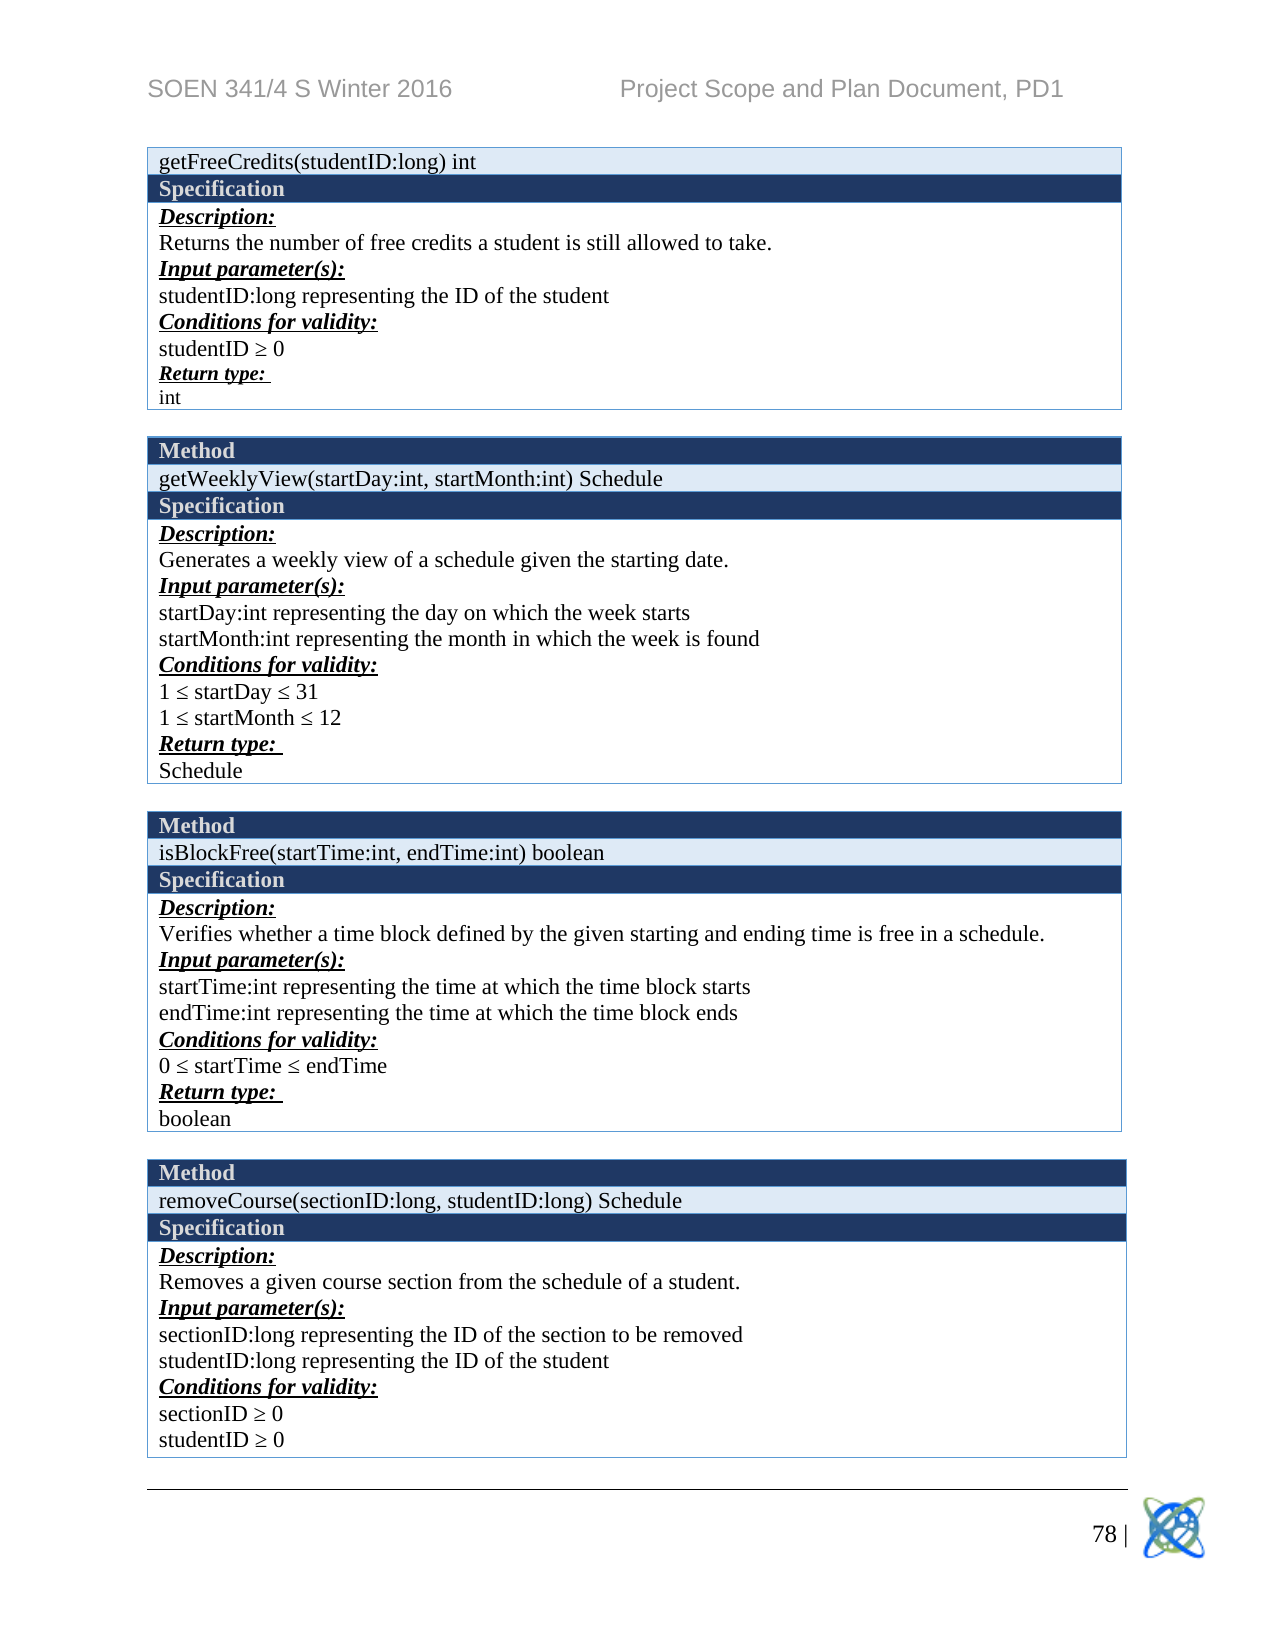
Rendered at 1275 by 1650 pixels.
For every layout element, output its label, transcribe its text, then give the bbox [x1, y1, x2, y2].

table_cell removeCourse(sectionID:long, studentID:long) Schedule [148, 1187, 1126, 1213]
table_cell getWeeklyView(startDay:int, startMonth:int) Schedule [148, 465, 1121, 491]
table_cell Specification [148, 175, 1121, 202]
table_header Method [148, 1160, 1126, 1186]
table_header Method [148, 812, 1121, 838]
table_cell getFreeCredits(studentID:long) int [148, 148, 1121, 174]
table_cell isBlockFree(startTime:int, endTime:int) boolean [148, 839, 1121, 865]
table_cell Specification [148, 492, 1121, 519]
table_cell Description: Verifies whether a time block defined by the given starting and ending time is free in a schedule. Input parameter(s): startTime:int representing the time at which the time block starts endTime:int representing the time at which the time block ends Conditions for validity: 0 ≤ startTime ≤ endTime Return type: boolean [148, 894, 1121, 1131]
table_cell Specification [148, 1214, 1126, 1241]
table_cell Description: Returns the number of free credits a student is still allowed to take. Input parameter(s): studentID:long representing the ID of the student Conditions for validity: studentID ≥ 0 Return type: int [148, 203, 1121, 409]
table_cell Description: Generates a weekly view of a schedule given the starting date. Input parameter(s): startDay:int representing the day on which the week starts startMonth:int representing the month in which the week is found Conditions for validity: 1 ≤ startDay ≤ 31 1 ≤ startMonth ≤ 12 Return type: Schedule [148, 520, 1121, 783]
table_header Method [148, 438, 1121, 464]
picture [1123, 1490, 1224, 1566]
table_cell Specification [148, 866, 1121, 893]
